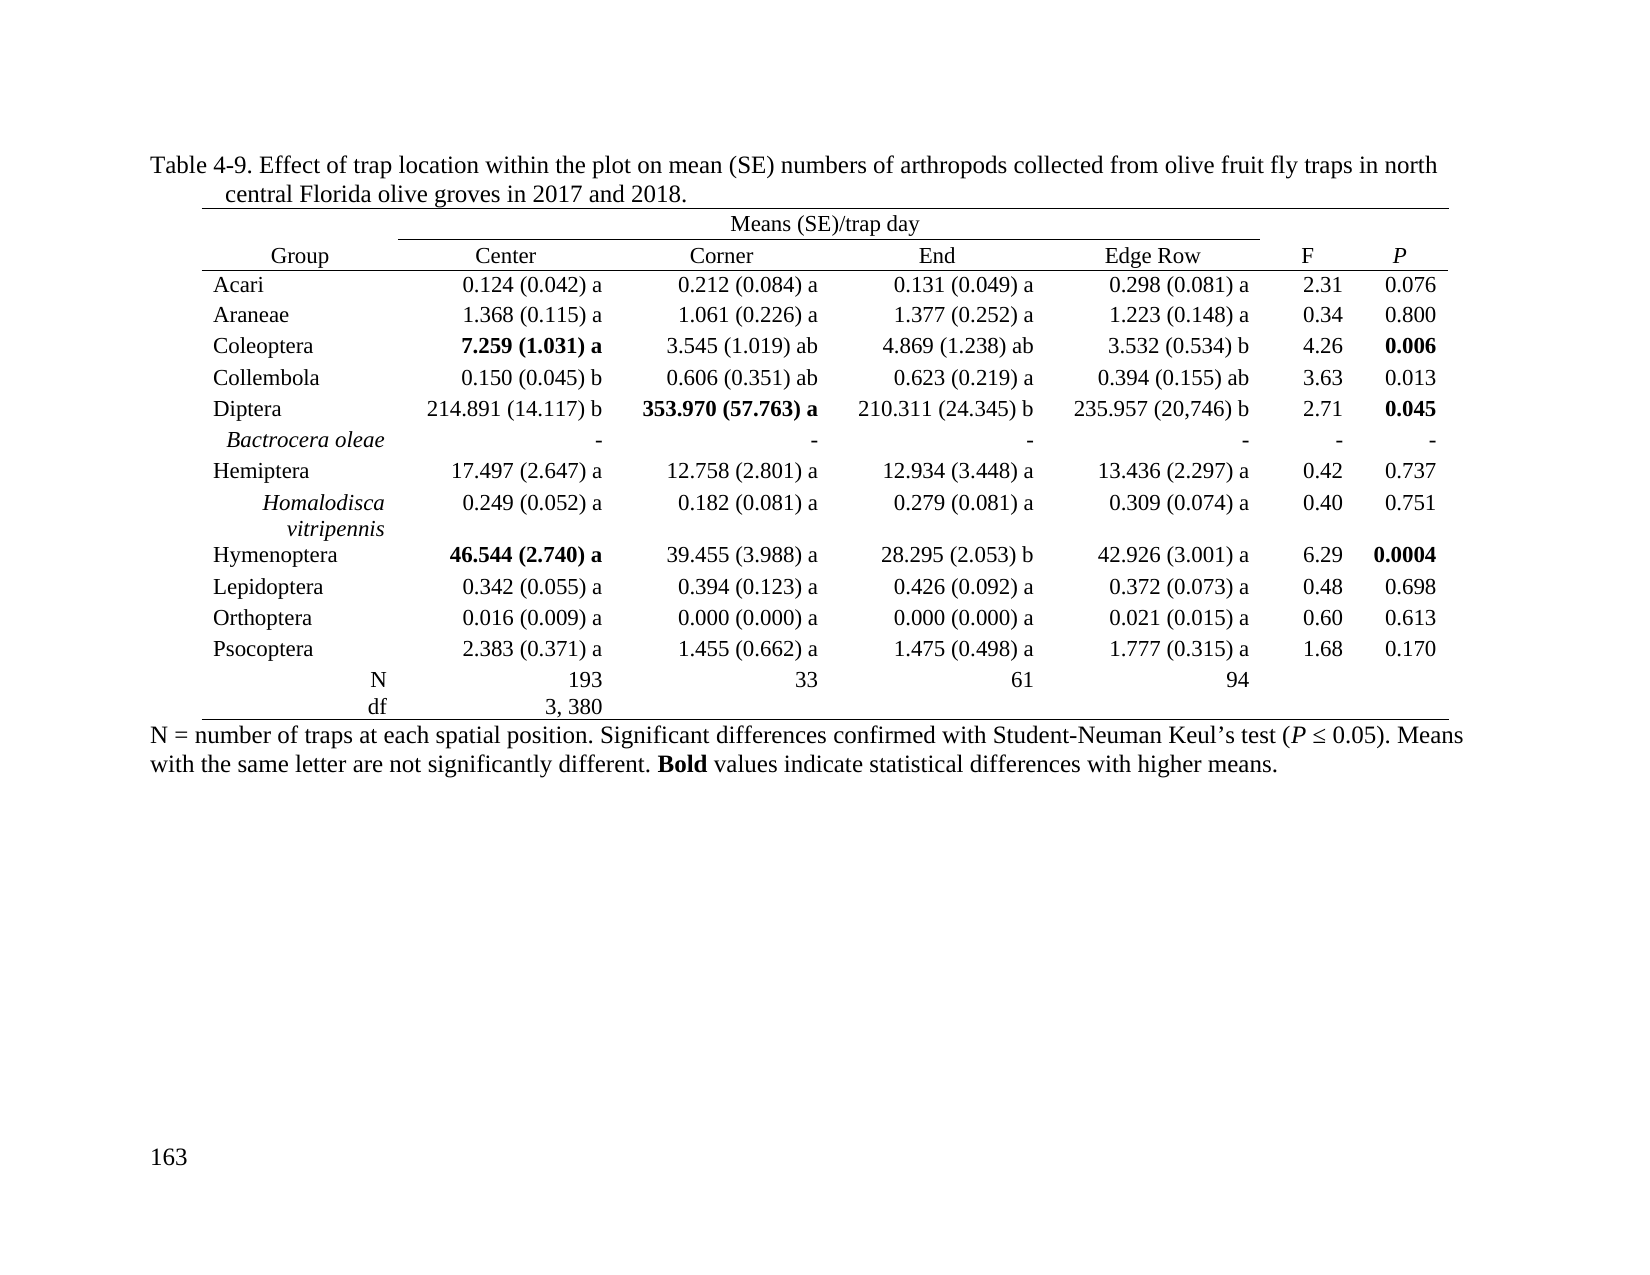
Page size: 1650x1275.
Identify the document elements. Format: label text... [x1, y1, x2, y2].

text Table 4-9. Effect of trap location within the plot on mean (SE) numbers of arthropods collected from olive fruit fly traps in north central Florida olive groves in 2017 and 2018. [150, 150, 1500, 207]
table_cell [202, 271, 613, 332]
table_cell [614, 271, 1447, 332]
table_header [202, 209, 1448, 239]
text N = number of traps at each spatial position. Significant differences confirmed with Student-Neuman Keul’s test (P ≤ 0.05). Means with the same letter are not significantly different. Bold values indicate statistical differences with higher means. [150, 720, 1500, 778]
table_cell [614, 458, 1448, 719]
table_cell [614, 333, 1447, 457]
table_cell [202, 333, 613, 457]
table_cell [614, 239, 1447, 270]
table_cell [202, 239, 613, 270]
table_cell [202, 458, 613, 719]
